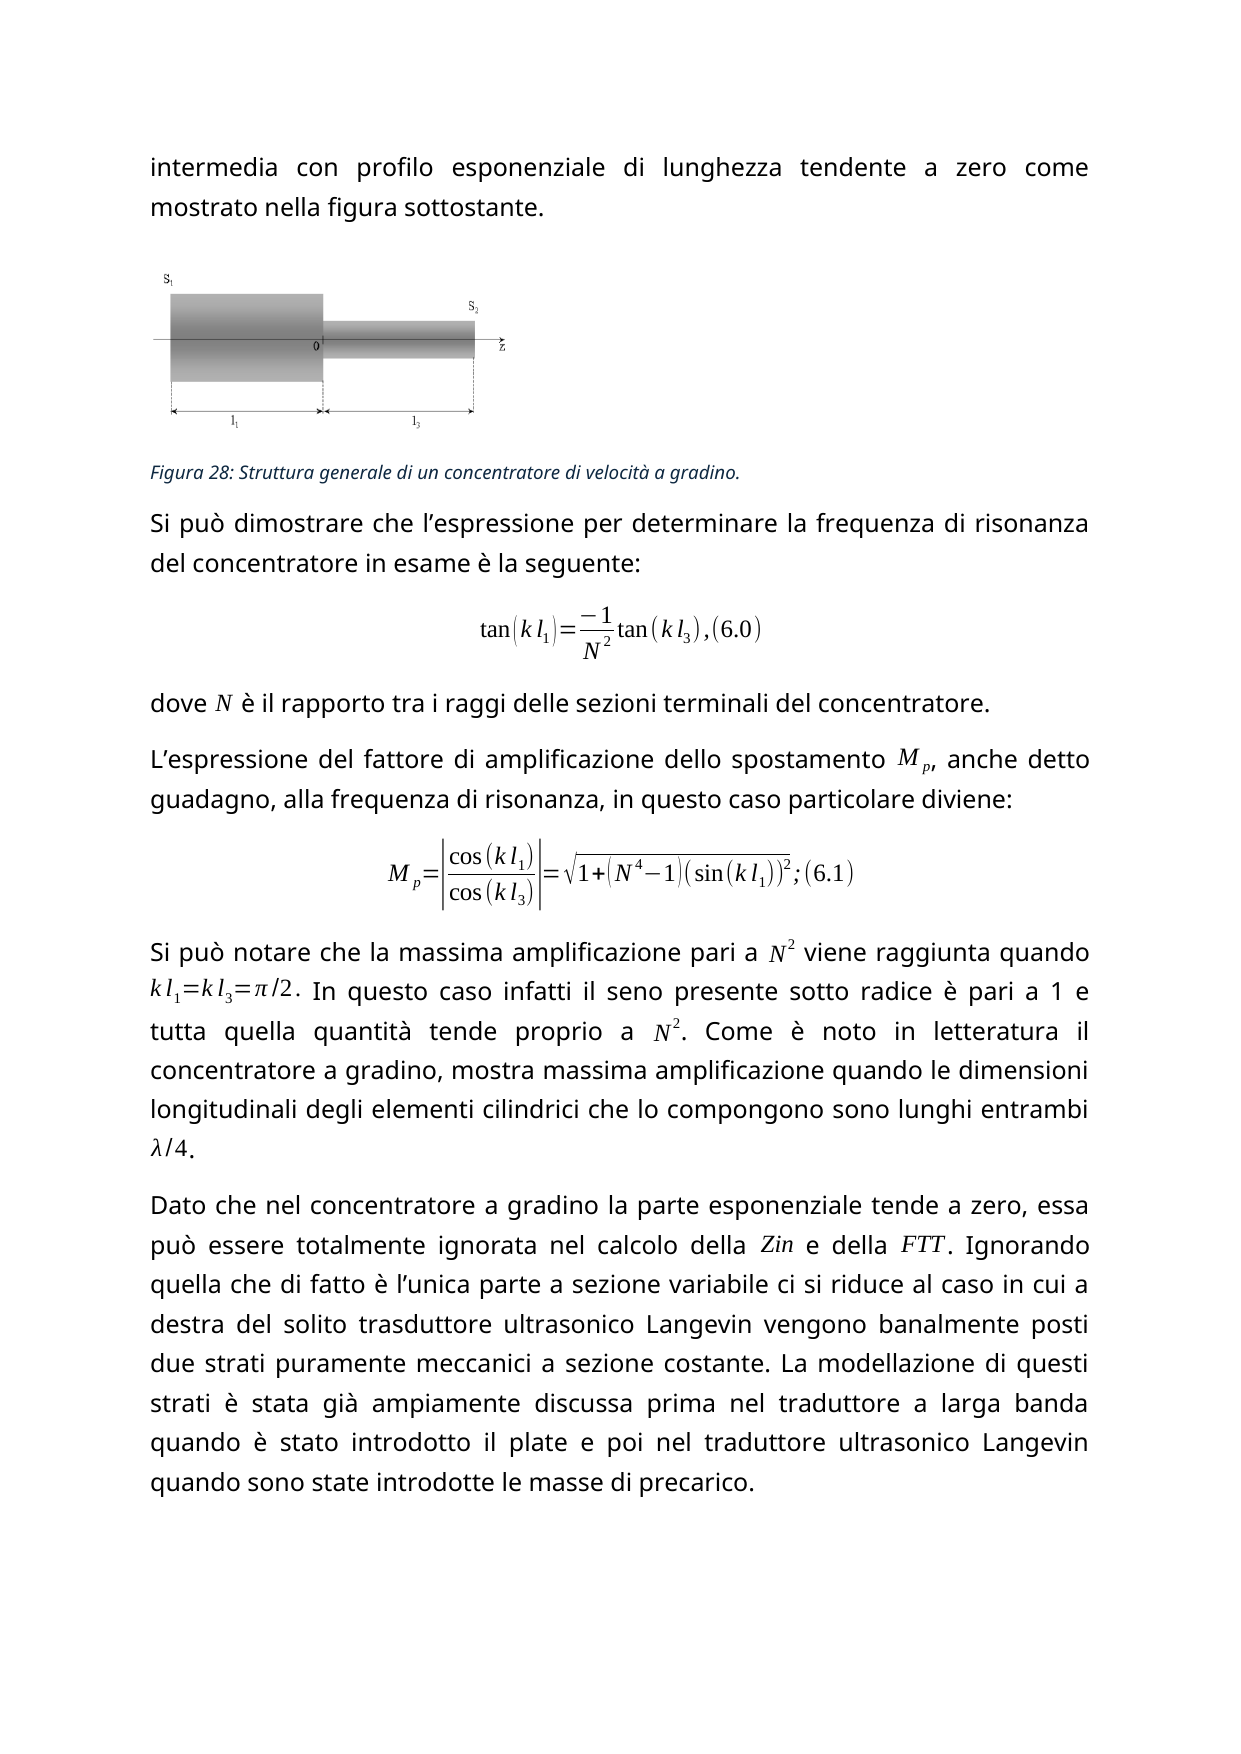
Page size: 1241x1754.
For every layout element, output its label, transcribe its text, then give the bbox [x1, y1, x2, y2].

picture [150, 245, 522, 438]
text Si può notare che la massima amplificazione pari a viene raggiunta quando In questo caso infatti il seno presente sotto radice è pari a 1 e tutta quella quantità tende proprio a . Come è noto in letteratura il concentratore a gradino, mostra massima amplificazione quando le dimensioni longitudinali degli elementi cilindrici che lo compongono sono lunghi entrambi . [150, 934, 1090, 1166]
text Figura : Struttura generale di un concentratore di velocità a gradino. [150, 459, 1090, 485]
text L’espressione del fattore di amplificazione dello spostamento , anche detto guadagno, alla frequenza di risonanza, in questo caso particolare diviene: [150, 742, 1090, 816]
text dove è il rapporto tra i raggi delle sezioni terminali del concentratore. [150, 686, 1090, 720]
text Si può dimostrare che l’espressione per determinare la frequenza di risonanza del concentratore in esame è la seguente: [150, 506, 1090, 579]
text Dato che nel concentratore a gradino la parte esponenziale tende a zero, essa può essere totalmente ignorata nel calcolo della e della . Ignorando quella che di fatto è l’unica parte a sezione variabile ci si riduce al caso in cui a destra del solito trasduttore ultrasonico Langevin vengono banalmente posti due strati puramente meccanici a sezione costante. La modellazione di questi strati è stata già ampiamente discussa prima nel traduttore a larga banda quando è stato introdotto il plate e poi nel traduttore ultrasonico Langevin quando sono state introdotte le masse di precarico. [150, 1188, 1090, 1498]
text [150, 150, 1090, 223]
